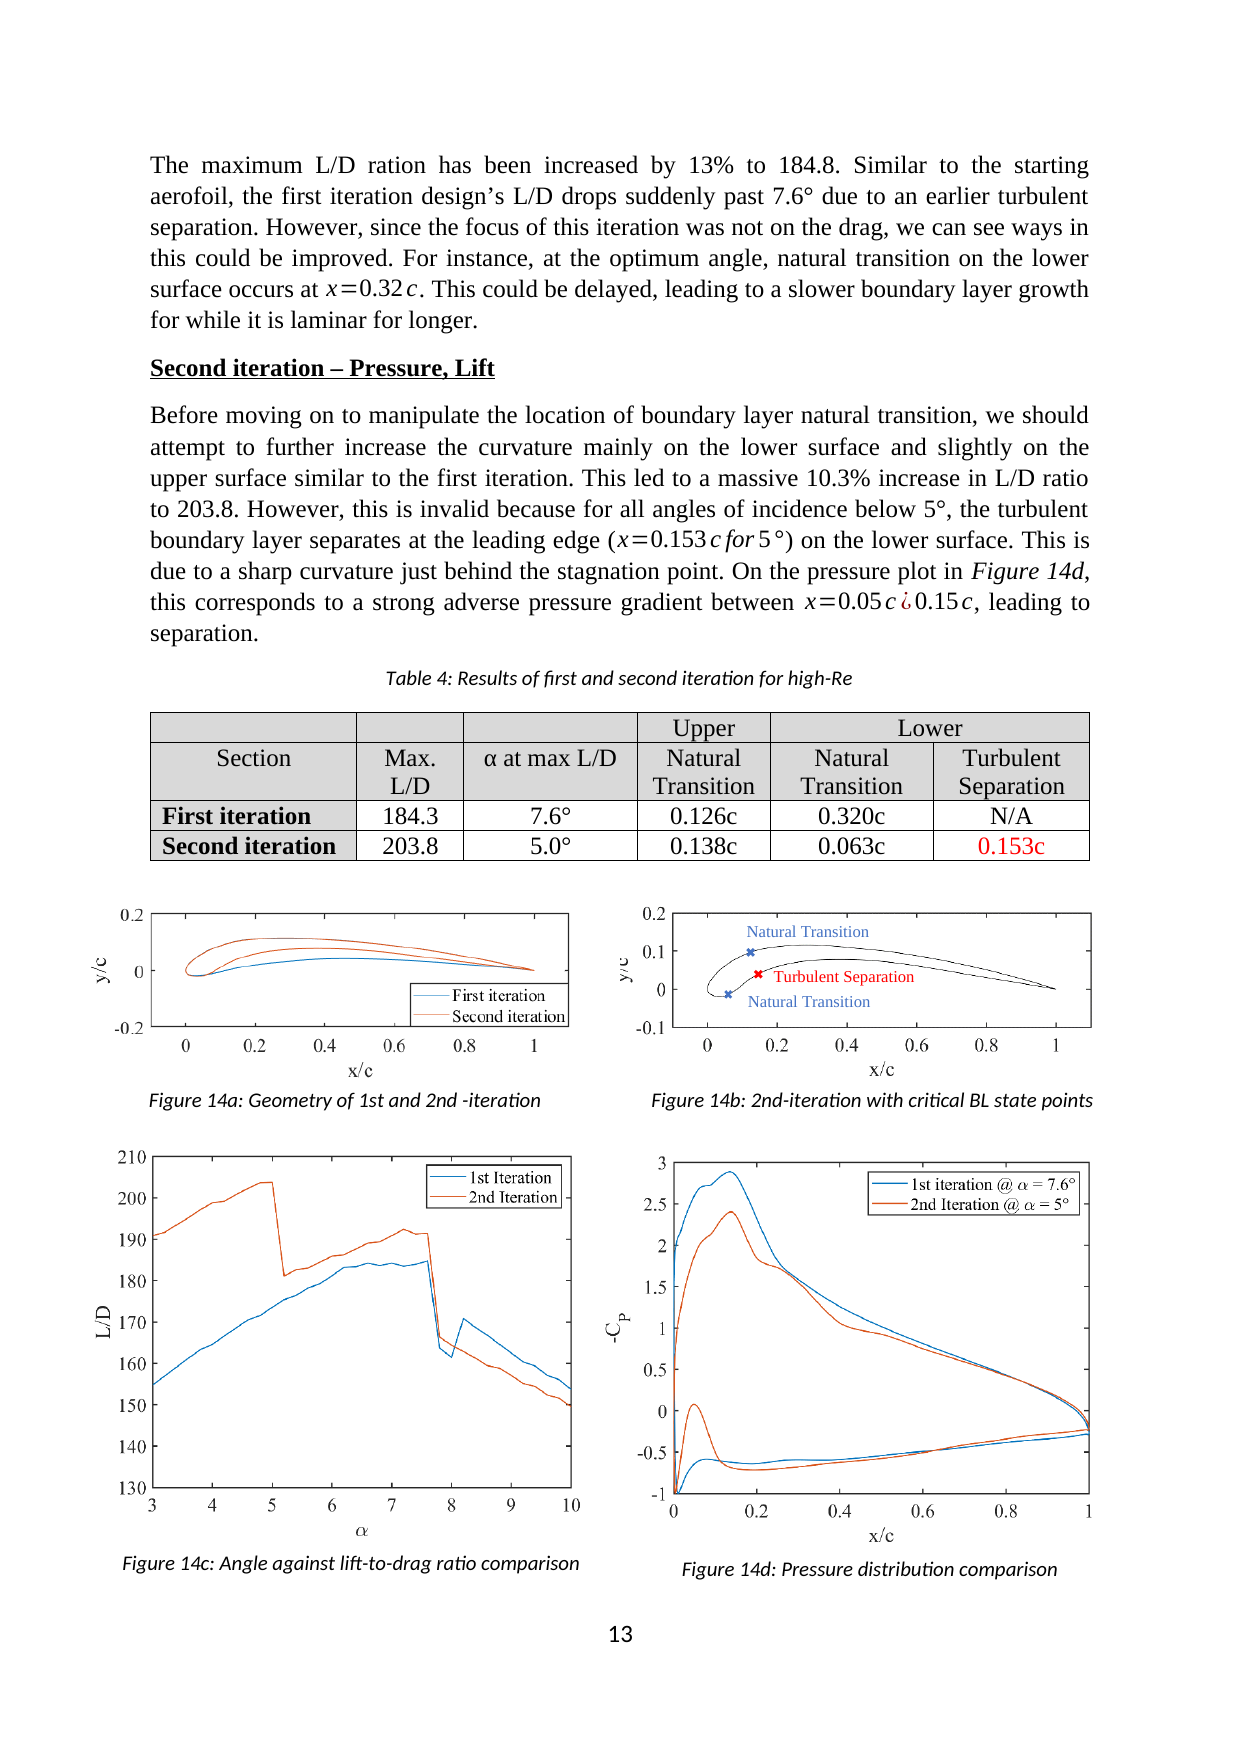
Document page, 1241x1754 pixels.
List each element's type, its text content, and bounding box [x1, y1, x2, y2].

table_cell Max. L/D [357, 743, 463, 800]
table_cell Section [151, 743, 356, 800]
text Second iteration – Pressure, Lift [150, 353, 1090, 382]
table_header Upper [638, 713, 770, 742]
table_cell α at max L/D [464, 743, 637, 800]
table_header [464, 713, 637, 742]
table_cell 0.138c [638, 831, 770, 860]
table_cell First iteration [151, 801, 356, 830]
table_header [357, 713, 463, 742]
table_cell 184.3 [357, 801, 463, 830]
table_cell 7.6° [464, 801, 637, 830]
table_cell 5.0° [464, 831, 637, 860]
table_cell Natural Transition [638, 743, 770, 800]
picture [80, 899, 1142, 1081]
table_cell 0.126c [638, 801, 770, 830]
table_cell 0.320c [771, 801, 933, 830]
picture [82, 1133, 1140, 1546]
table_cell 0.063c [771, 831, 933, 860]
table_cell 203.8 [357, 831, 463, 860]
table_cell Natural Transition [771, 743, 933, 800]
table_cell Turbulent Separation [934, 743, 1089, 800]
text Before moving on to manipulate the location of boundary layer natural transition, we should attempt to further increase the curvature mainly on the lower surface and slightly on the upper surface similar to the first iteration. This led to a massive 10.3% increase in L/D ratio to 203.8. However, this is invalid because for all angles of incidence below 5°, the turbulent boundary layer separates at the leading edge () on the lower surface. This is due to a sharp curvature just behind the stagnation point. On the pressure plot in Figure 14d, this corresponds to a strong adverse pressure gradient between , leading to separation. [150, 401, 1090, 647]
table_cell N/A [934, 801, 1089, 830]
table_header [151, 713, 356, 742]
text The maximum L/D ration has been increased by 13% to 184.8. Similar to the starting aerofoil, the first iteration design’s L/D drops suddenly past 7.6° due to an earlier turbulent separation. However, since the focus of this iteration was not on the drag, we can see ways in this could be improved. For instance, at the optimum angle, natural transition on the lower surface occurs at . This could be delayed, leading to a slower boundary layer growth for while it is laminar for longer. [150, 150, 1090, 334]
text Table 4: Results of first and second iteration for high-Re [150, 666, 1090, 691]
table_cell 0.153c [934, 831, 1089, 860]
table_cell Second iteration [151, 831, 356, 860]
table_header Lower [771, 713, 1089, 742]
